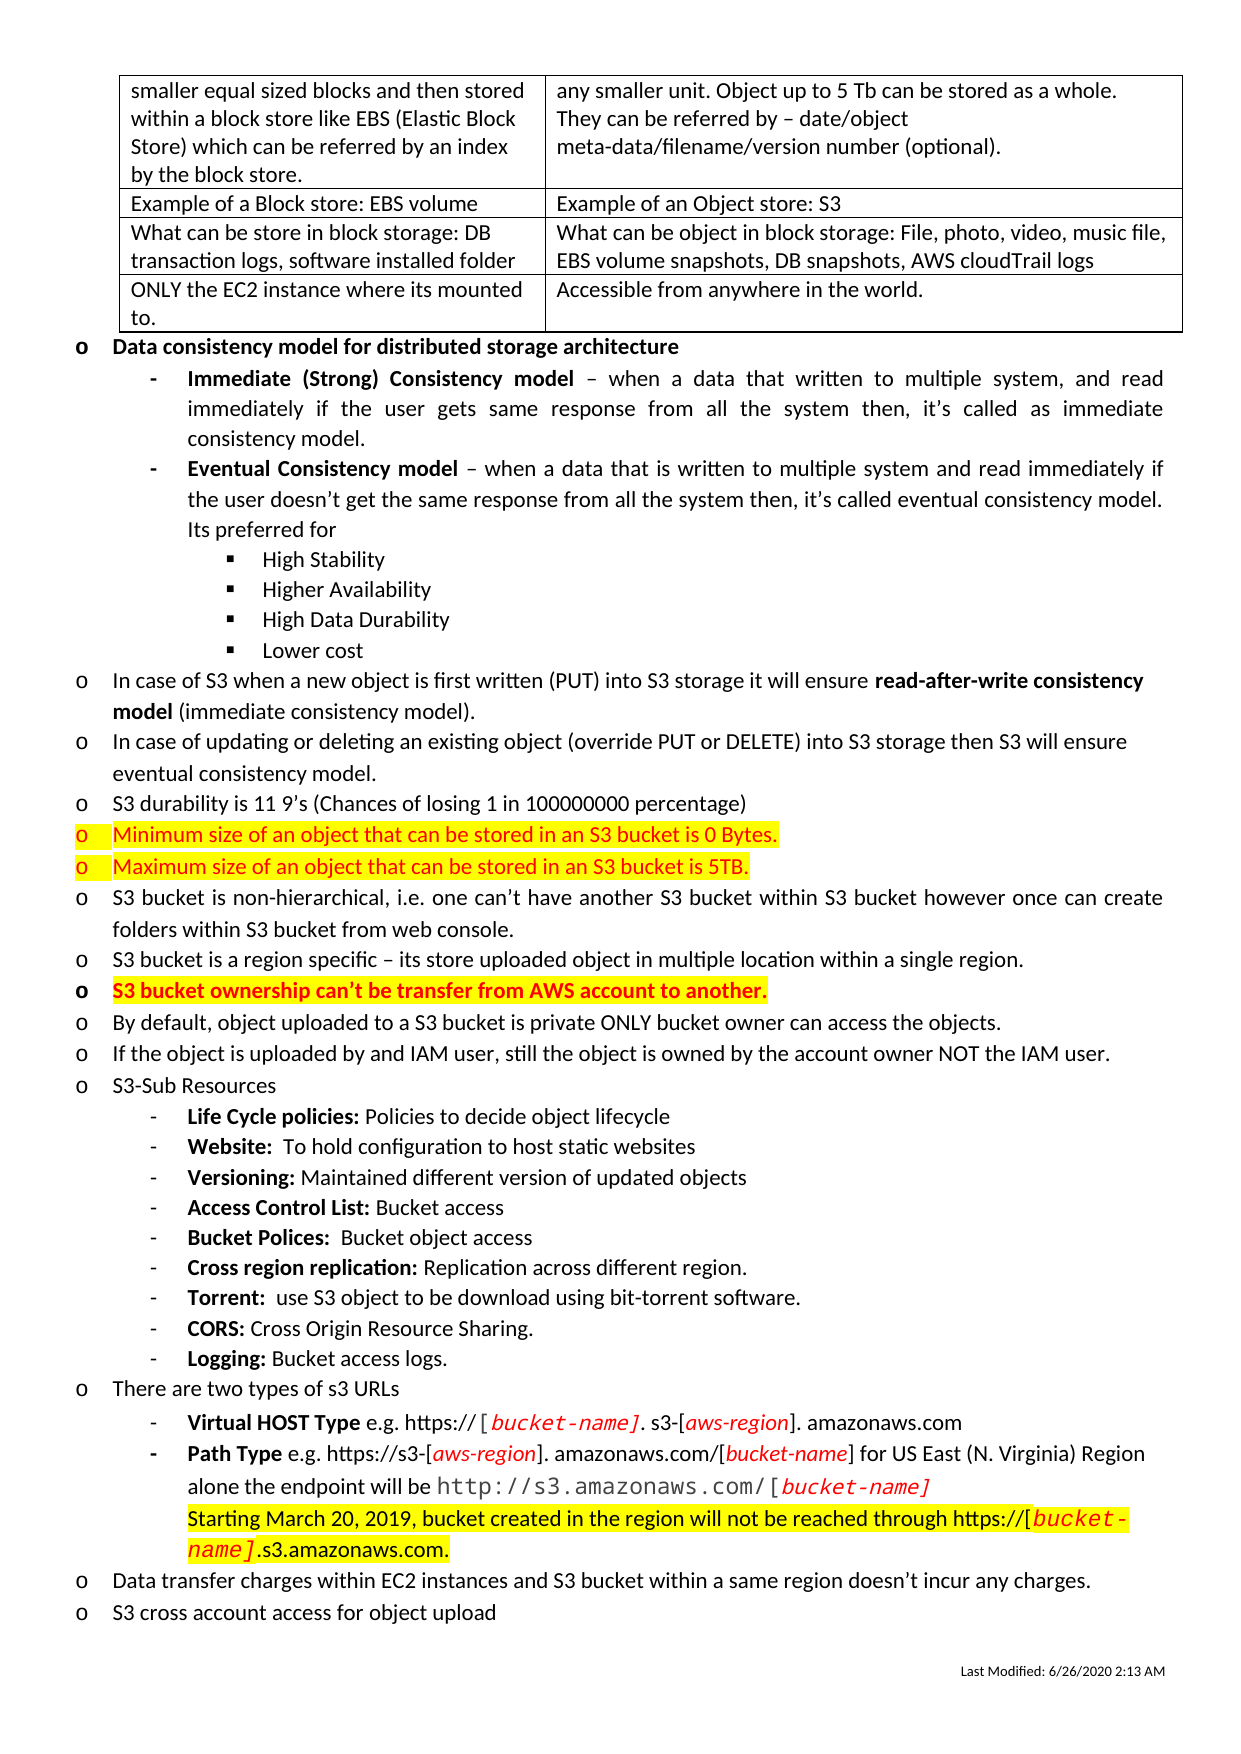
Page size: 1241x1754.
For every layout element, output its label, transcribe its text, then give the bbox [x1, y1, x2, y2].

list Minimum size of an object that can be stored in an S3 bucket is 0 Bytes. [75, 821, 1165, 850]
list High Data Durability [225, 606, 1165, 633]
list High Stability [225, 545, 1165, 573]
list In case of S3 when a new object is first written (PUT) into S3 storage it will ensure read-after-write consistency model (immediate consistency model). [75, 666, 1165, 725]
list Data transfer charges within EC2 instances and S3 bucket within a same region doesn’t incur any charges. [75, 1566, 1165, 1596]
list Virtual HOST Type e.g. https://[bucket-name]. s3-[aws-region]. amazonaws.com [490, 1406, 1165, 1437]
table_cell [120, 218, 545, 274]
list Starting March 20, 2019, bucket created in the region will not be reached through https://[bucket-name].s3.amazonaws.com. [187, 1504, 1165, 1564]
list S3 durability is 11 9’s (Chances of losing 1 in 100000000 percentage) [75, 789, 1165, 818]
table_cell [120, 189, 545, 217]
list CORS: Cross Origin Resource Sharing. [150, 1314, 1165, 1342]
list Virtual HOST Type e.g. https://[bucket-name]. s3-[aws-region]. amazonaws.com [150, 1406, 476, 1437]
list S3 cross account access for object upload [75, 1598, 1165, 1627]
list Website: To hold configuration to host static websites [150, 1132, 1165, 1161]
list Cross region replication: Replication across different region. [150, 1253, 1165, 1281]
list Higher Availability [225, 575, 1165, 603]
list Lower cost [225, 636, 1165, 664]
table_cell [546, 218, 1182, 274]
list S3-Sub Resources [75, 1071, 1165, 1100]
list Eventual Consistency model – when a data that is written to multiple system and read immediately if the user doesn’t get the same response from all the system then, it’s called eventual consistency model. Its preferred for [150, 454, 1165, 543]
list S3 bucket is non-hierarchical, i.e. one can’t have another S3 bucket within S3 bucket however once can create folders within S3 bucket from web console. [75, 883, 1165, 943]
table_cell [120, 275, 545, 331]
list In case of updating or deleting an existing object (override PUT or DELETE) into S3 storage then S3 will ensure eventual consistency model. [75, 727, 1165, 787]
list Access Control List: Bucket access [150, 1193, 1165, 1221]
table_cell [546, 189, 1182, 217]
list Data consistency model for distributed storage architecture [75, 332, 1165, 362]
list Logging: Bucket access logs. [150, 1344, 1165, 1372]
list Life Cycle policies: Policies to decide object lifecycle [150, 1102, 1165, 1130]
list Bucket Polices: Bucket object access [150, 1223, 1165, 1251]
list There are two types of s3 URLs [75, 1374, 1165, 1403]
list If the object is uploaded by and IAM user, still the object is owned by the account owner NOT the IAM user. [75, 1039, 1165, 1068]
list By default, object uploaded to a S3 bucket is private ONLY bucket owner can access the objects. [75, 1008, 1165, 1037]
list Immediate (Strong) Consistency model – when a data that written to multiple system, and read immediately if the user gets same response from all the system then, it’s called as immediate consistency model. [150, 364, 1165, 452]
list S3 bucket is a region specific – its store uploaded object in multiple location within a single region. [75, 945, 1165, 974]
list Torrent: use S3 object to be download using bit-torrent software. [150, 1283, 1165, 1312]
list S3 bucket ownership can’t be transfer from AWS account to another. [75, 976, 1165, 1006]
list Path Type e.g. https://s3-[aws-region]. amazonaws.com/[bucket-name] for US East (N. Virginia) Region alone the endpoint will be http://s3.amazonaws.com/[bucket-name] [150, 1439, 1165, 1501]
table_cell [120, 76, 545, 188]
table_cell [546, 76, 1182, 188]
list Maximum size of an object that can be stored in an S3 bucket is 5TB. [75, 852, 1165, 881]
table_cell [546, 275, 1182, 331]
list Versioning: Maintained different version of updated objects [150, 1163, 1165, 1191]
